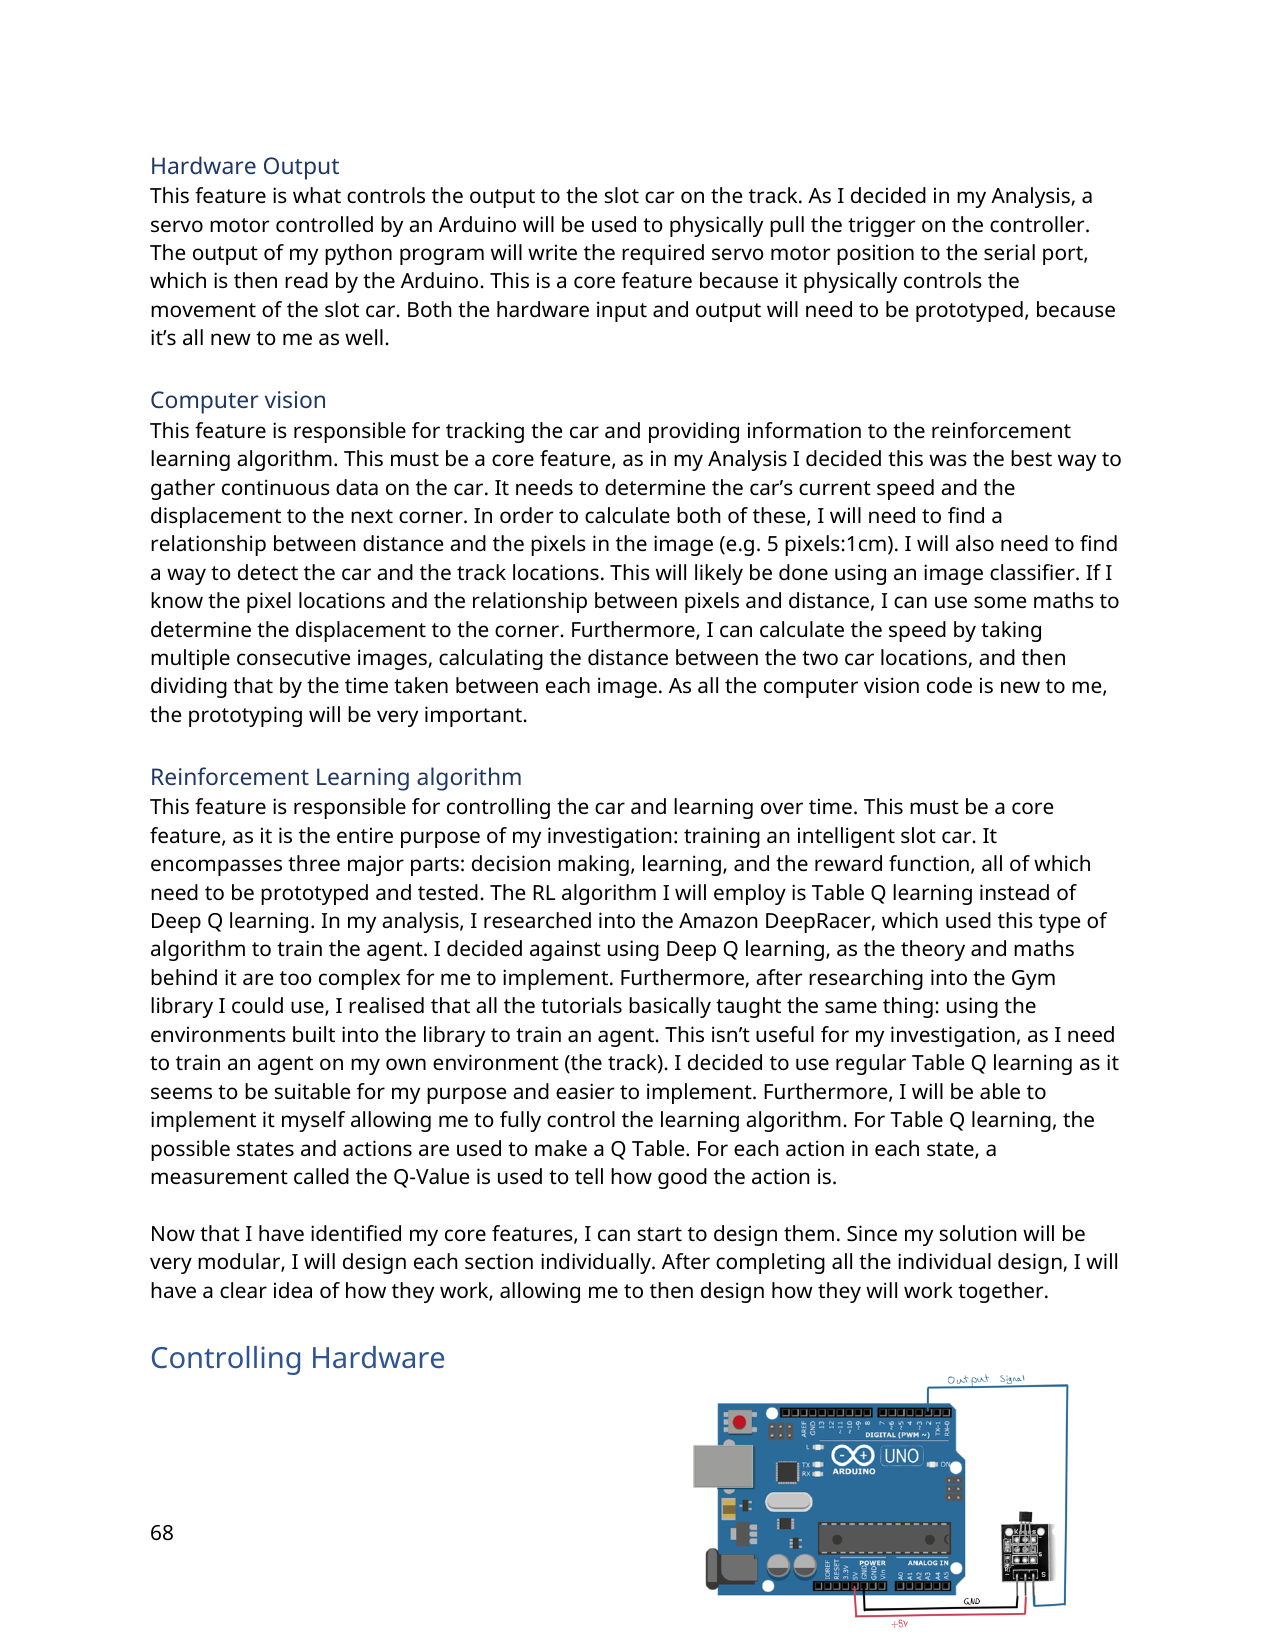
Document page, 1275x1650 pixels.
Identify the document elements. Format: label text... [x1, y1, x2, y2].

subtitle Hardware Output [150, 150, 1125, 181]
text This feature is responsible for tracking the car and providing information to the reinforcement learning algorithm. This must be a core feature, as in my Analysis I decided this was the best way to gather continuous data on the car. It needs to determine the car’s current speed and the displacement to the next corner. In order to calculate both of these, I will need to find a relationship between distance and the pixels in the image (e.g. 5 pixels:1cm). I will also need to find a way to detect the car and the track locations. This will likely be done using an image classifier. If I know the pixel locations and the relationship between pixels and distance, I can use some maths to determine the displacement to the corner. Furthermore, I can calculate the speed by taking multiple consecutive images, calculating the distance between the two car locations, and then dividing that by the time taken between each image. As all the computer vision code is new to me, the prototyping will be very important. [150, 416, 1125, 728]
text Now that I have identified my core features, I can start to design them. Since my solution will be very modular, I will design each section individually. After completing all the individual design, I will have a clear idea of how they work, allowing me to then design how they will work together. [150, 1219, 1125, 1304]
subtitle Controlling Hardware [150, 1337, 1125, 1377]
picture [680, 1345, 1087, 1650]
subtitle Computer vision [150, 384, 1125, 416]
text This feature is what controls the output to the slot car on the track. As I decided in my Analysis, a servo motor controlled by an Arduino will be used to physically pull the trigger on the controller. The output of my python program will write the required servo motor position to the serial port, which is then read by the Arduino. This is a core feature because it physically controls the movement of the slot car. Both the hardware input and output will need to be prototyped, because it’s all new to me as well. [150, 181, 1125, 352]
subtitle Reinforcement Learning algorithm [150, 761, 1125, 792]
text This feature is responsible for controlling the car and learning over time. This must be a core feature, as it is the entire purpose of my investigation: training an intelligent slot car. It encompasses three major parts: decision making, learning, and the reward function, all of which need to be prototyped and tested. The RL algorithm I will employ is Table Q learning instead of Deep Q learning. In my analysis, I researched into the Amazon DeepRacer, which used this type of algorithm to train the agent. I decided against using Deep Q learning, as the theory and maths behind it are too complex for me to implement. Furthermore, after researching into the Gym library I could use, I realised that all the tutorials basically taught the same thing: using the environments built into the library to train an agent. This isn’t useful for my investigation, as I need to train an agent on my own environment (the track). I decided to use regular Table Q learning as it seems to be suitable for my purpose and easier to implement. Furthermore, I will be able to implement it myself allowing me to fully control the learning algorithm. For Table Q learning, the possible states and actions are used to make a Q Table. For each action in each state, a measurement called the Q-Value is used to tell how good the action is. [150, 792, 1125, 1191]
